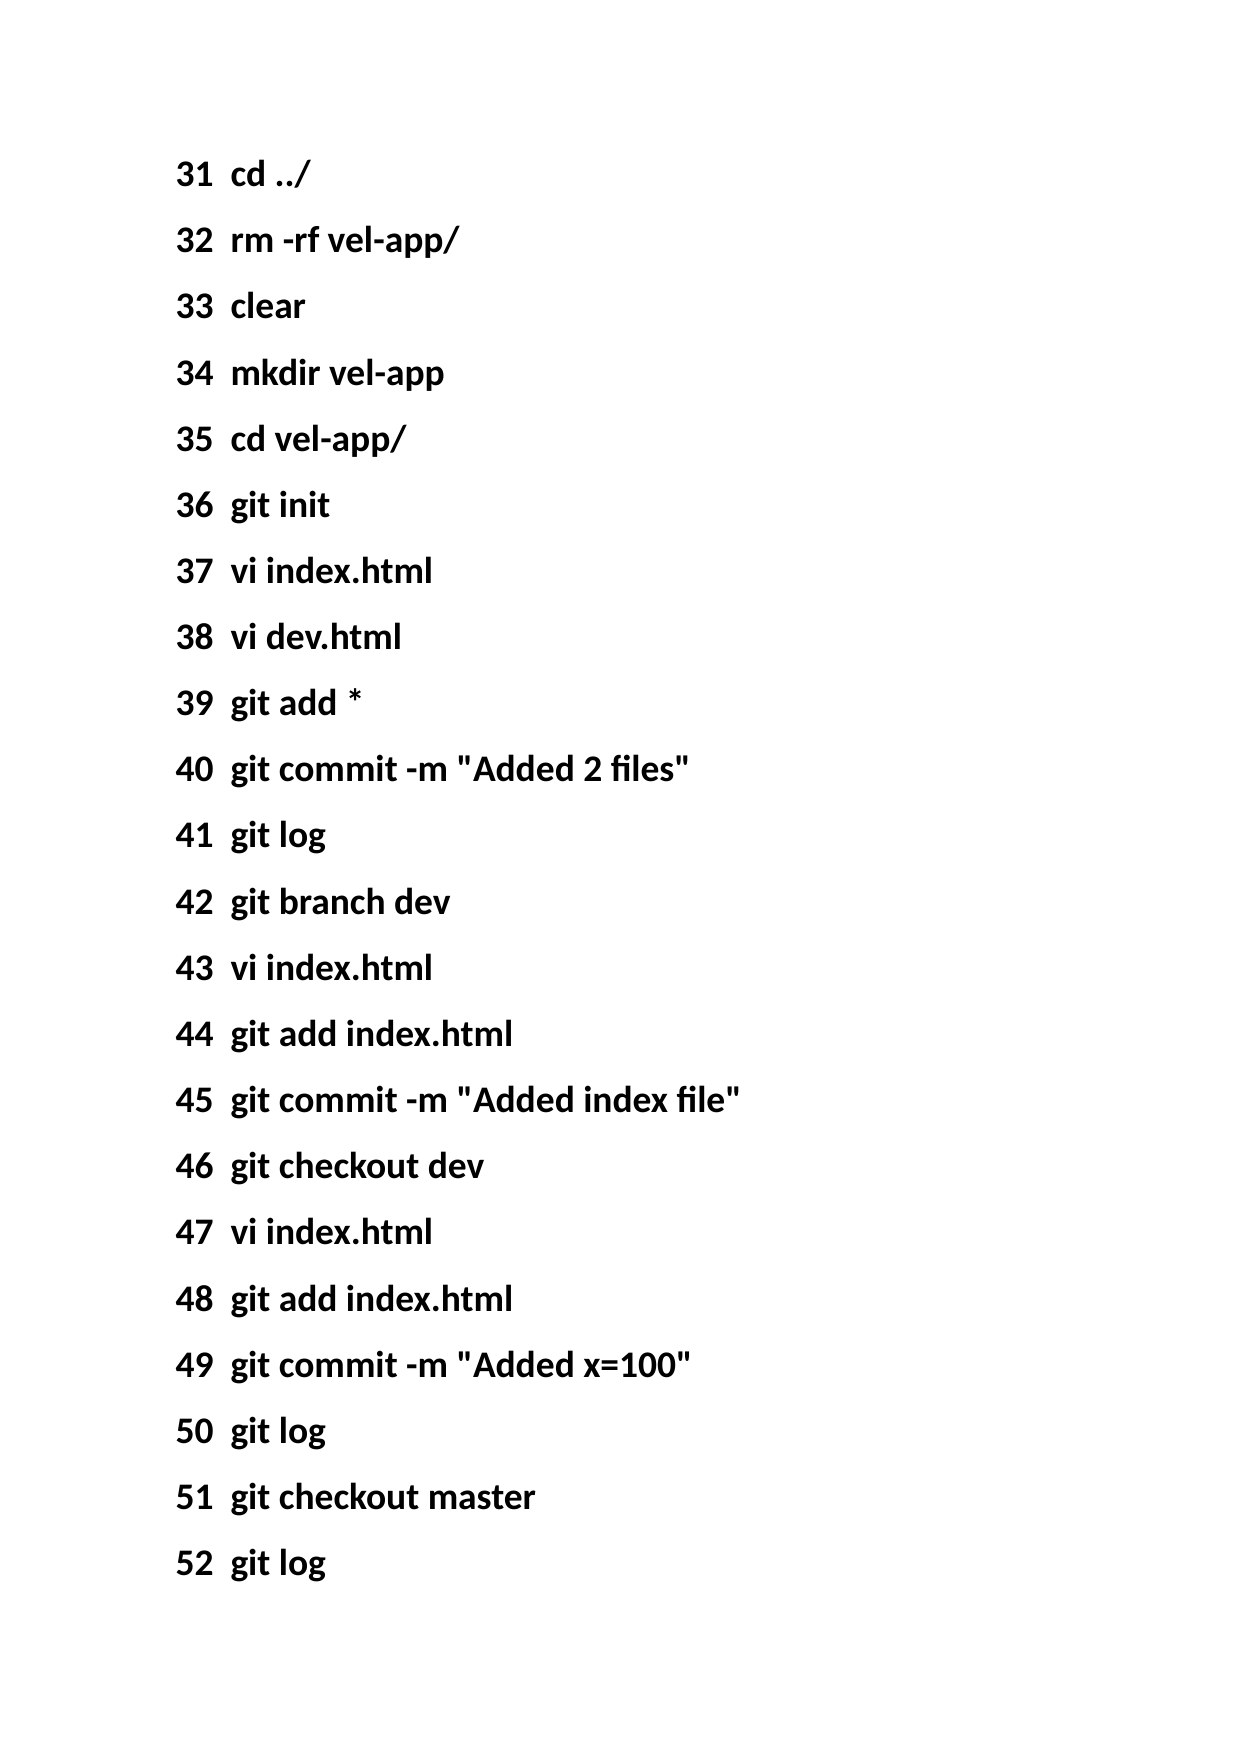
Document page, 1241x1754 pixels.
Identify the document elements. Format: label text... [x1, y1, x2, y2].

text 47 vi index.html [150, 1208, 1090, 1254]
text 49 git commit -m "Added x=100" [150, 1341, 1090, 1386]
text 43 vi index.html [150, 944, 1090, 989]
text 39 git add * [150, 679, 1090, 725]
text 50 git log [150, 1407, 1090, 1453]
text 44 git add index.html [150, 1010, 1090, 1056]
text 41 git log [150, 811, 1090, 857]
text 32 rm -rf vel-app/ [150, 216, 1090, 262]
text 51 git checkout master [150, 1473, 1090, 1519]
text 40 git commit -m "Added 2 files" [150, 745, 1090, 791]
text 36 git init [150, 481, 1090, 527]
text 52 git log [150, 1539, 1090, 1585]
text 35 cd vel-app/ [150, 414, 1090, 460]
text 34 mkdir vel-app [150, 348, 1090, 394]
text 31 cd ../ [150, 150, 1090, 196]
text 42 git branch dev [150, 878, 1090, 923]
text 38 vi dev.html [150, 613, 1090, 659]
text 48 git add index.html [150, 1274, 1090, 1320]
text 45 git commit -m "Added index file" [150, 1076, 1090, 1122]
text 37 vi index.html [150, 547, 1090, 593]
text 33 clear [150, 282, 1090, 328]
text 46 git checkout dev [150, 1142, 1090, 1188]
